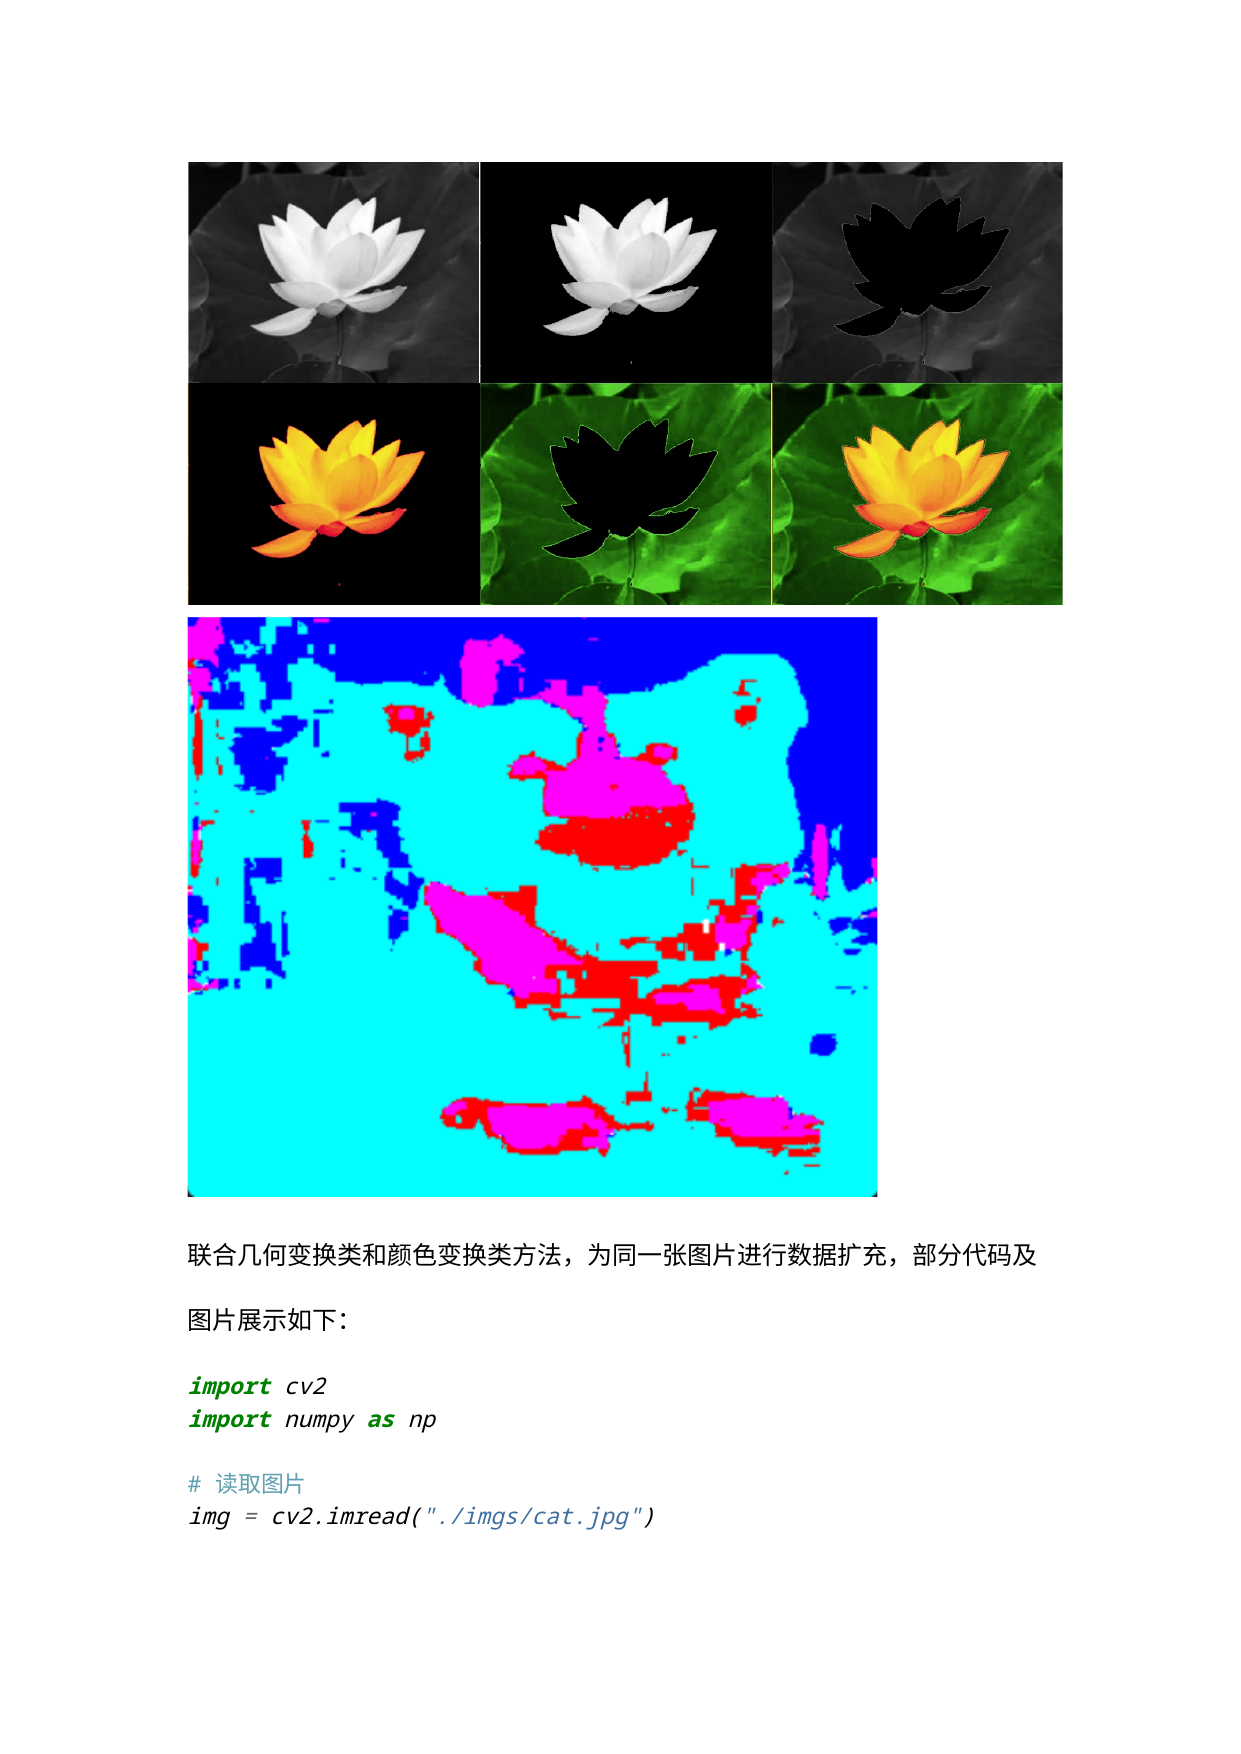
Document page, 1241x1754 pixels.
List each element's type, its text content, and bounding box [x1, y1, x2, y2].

picture [187, 162, 1063, 605]
picture [187, 617, 878, 1197]
text 联合几何变换类和颜色变换类方法，为同一张图片进行数据扩充，部分代码及图片展示如下： [187, 1221, 1053, 1351]
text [187, 1369, 1053, 1532]
